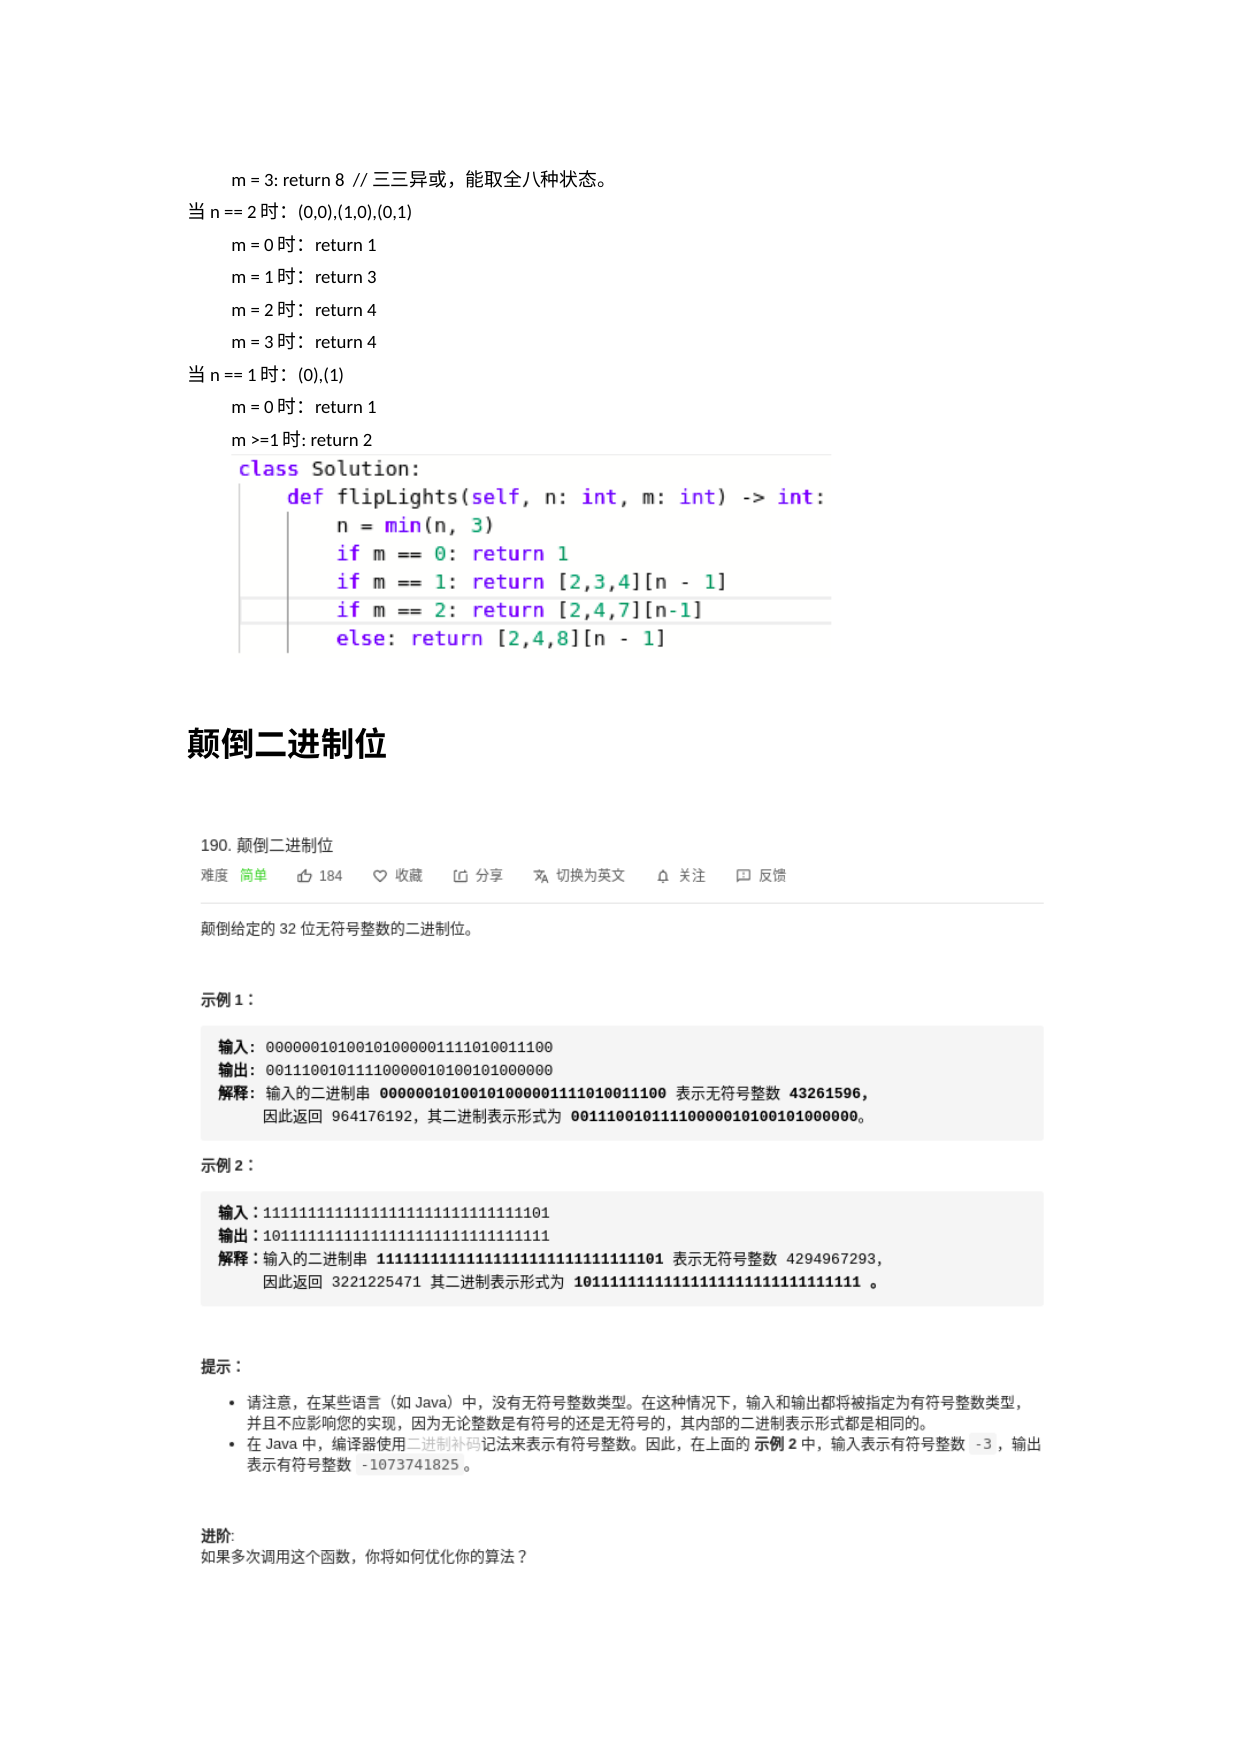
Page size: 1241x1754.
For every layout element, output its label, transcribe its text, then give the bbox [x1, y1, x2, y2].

list m = 0时：return 1 [187, 389, 1053, 422]
list m = 0时：return 1 [187, 227, 1053, 259]
list m = 2时：return 4 [187, 292, 1053, 324]
list m = 3: return 8 // 三三异或，能取全八种状态。 [187, 162, 1053, 194]
picture [187, 836, 1053, 1572]
picture [231, 454, 832, 658]
list m = 3时：return 4 [187, 324, 1053, 357]
list m = 1时：return 3 [187, 259, 1053, 292]
subtitle 颠倒二进制位 [187, 709, 1053, 774]
list 当n == 1时：(0),(1) [187, 357, 1053, 389]
list m >=1时: return 2 [187, 422, 1053, 454]
list 当n == 2时：(0,0),(1,0),(0,1) [187, 194, 1053, 227]
